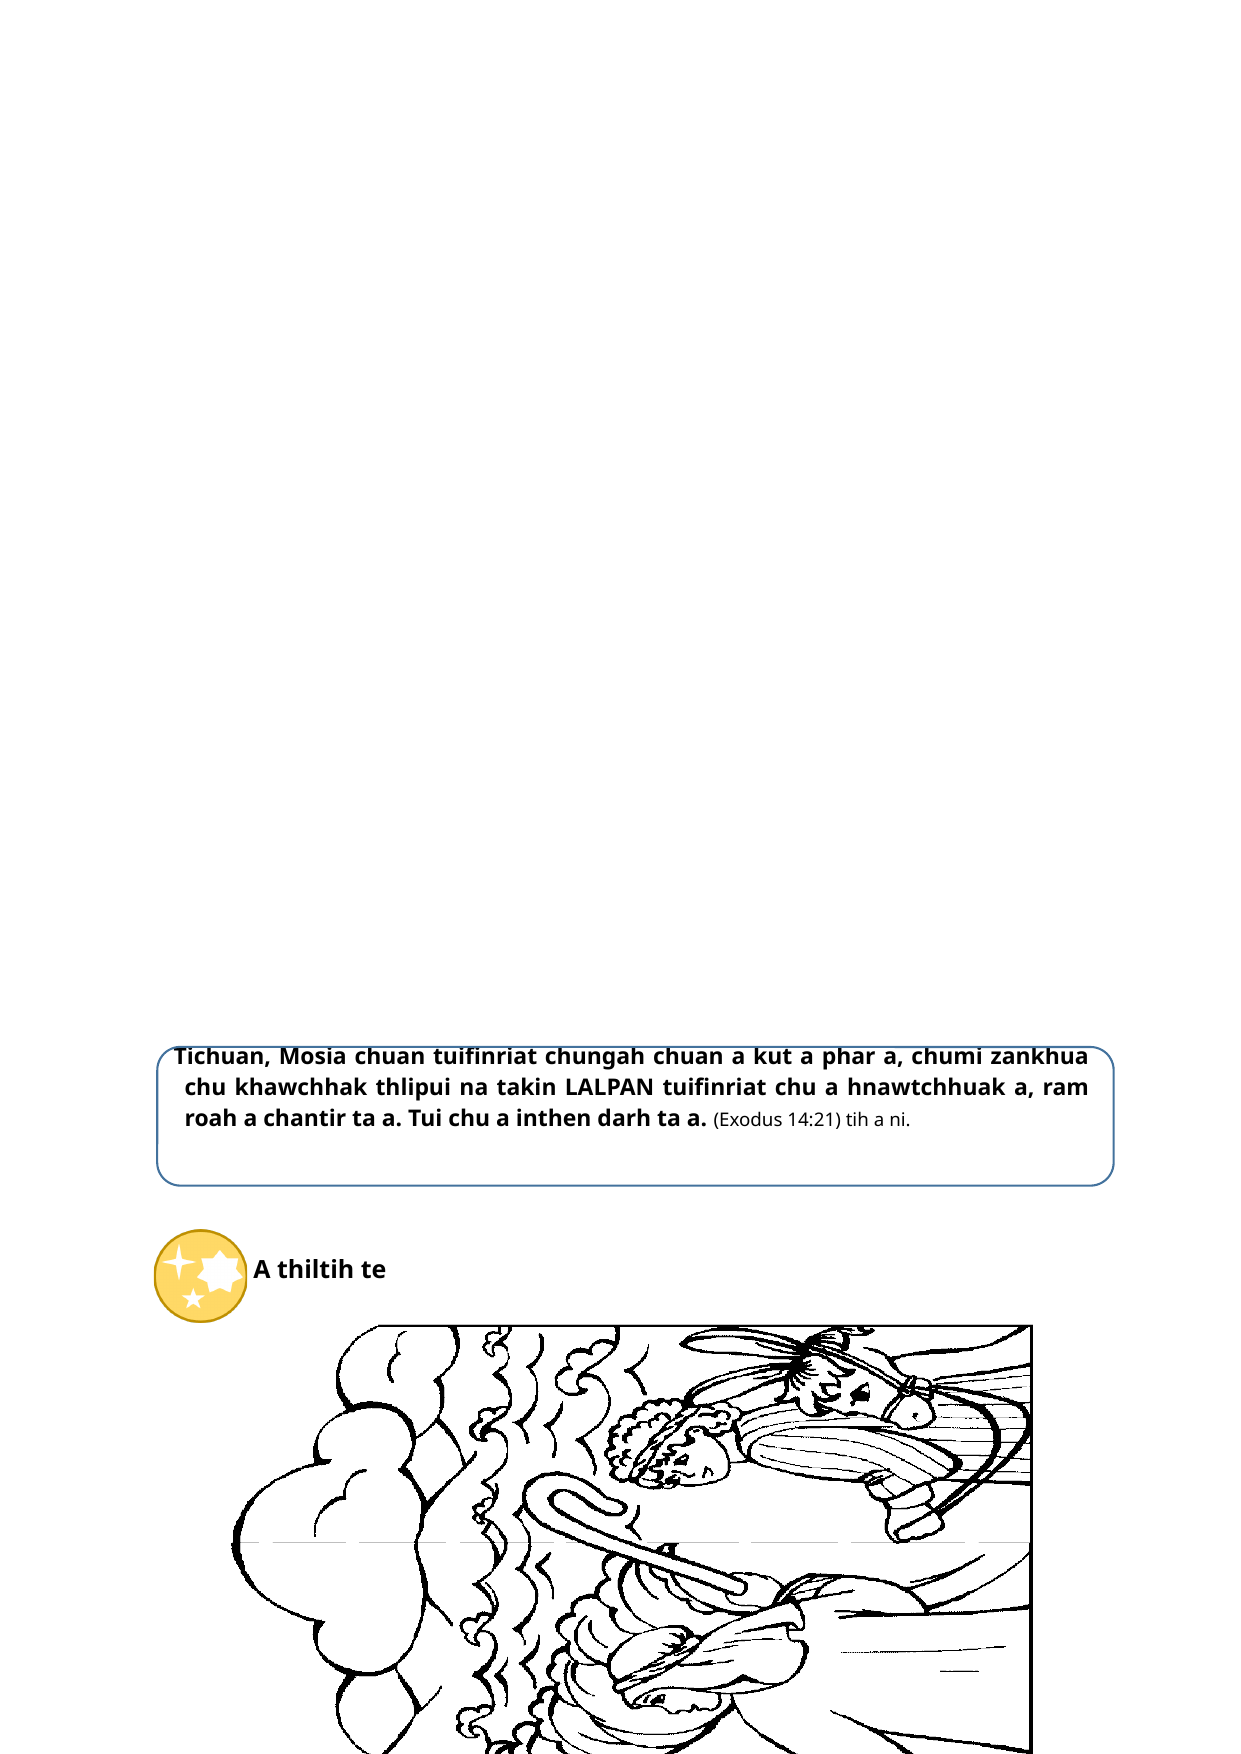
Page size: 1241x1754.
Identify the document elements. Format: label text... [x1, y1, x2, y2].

text A thiltih te [248, 1252, 1090, 1286]
text Tichuan, Mosia chuan tuifinriat chungah chuan a kut a phar a, chumi zankhua chu khawchhak thlipui na takin LALPAN tuifinriat chu a hnawtchhuak a, ram roah a chantir ta a. Tui chu a inthen darh ta a. (Exodus 14:21) tih a ni. [150, 1040, 1090, 1133]
picture [153, 1229, 1041, 1754]
